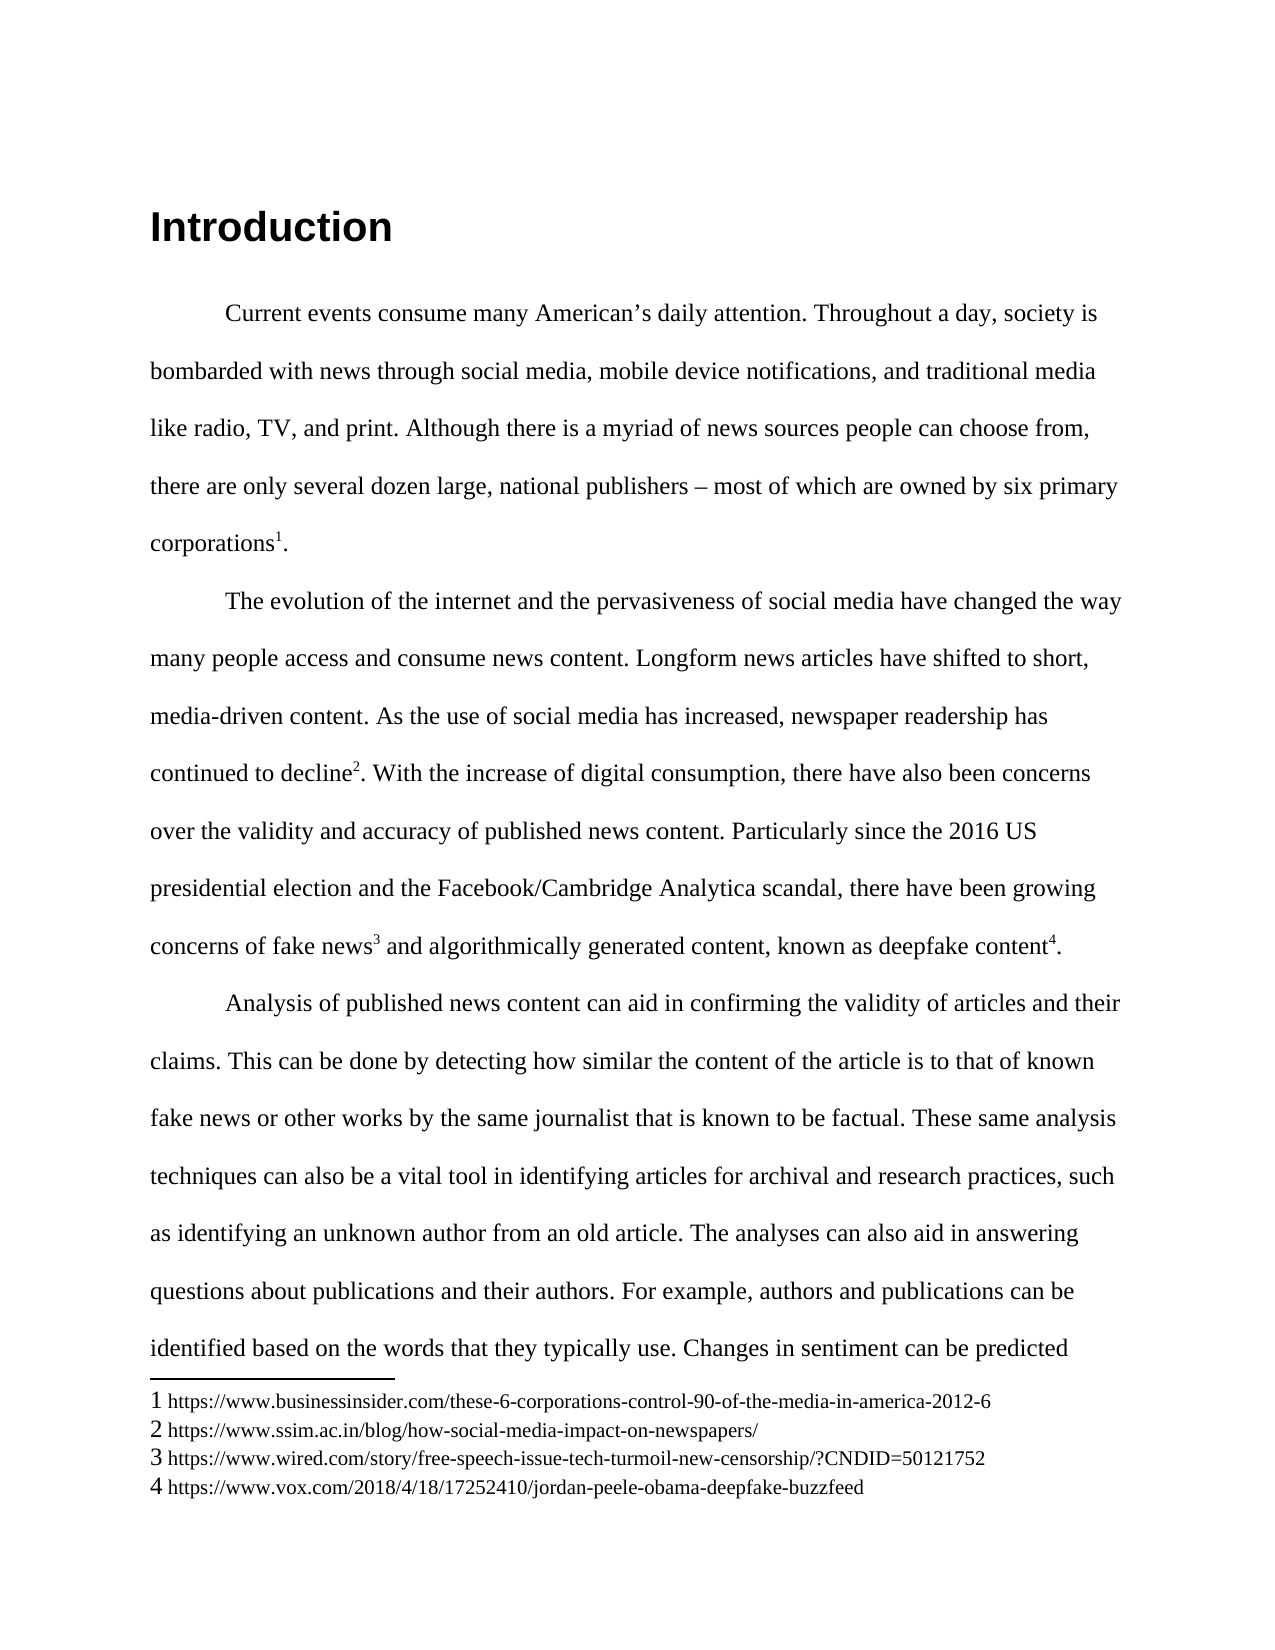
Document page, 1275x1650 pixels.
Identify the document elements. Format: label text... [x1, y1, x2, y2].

text Current events consume many American’s daily attention. Throughout a day, society is bombarded with news through social media, mobile device notifications, and traditional media like radio, TV, and print. Although there is a myriad of news sources people can choose from, there are only several dozen large, national publishers – most of which are owned by six primary corporations. [150, 298, 1125, 557]
subtitle Introduction [150, 202, 1125, 250]
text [150, 988, 1125, 1362]
text The evolution of the internet and the pervasiveness of social media have changed the way many people access and consume news content. Longform news articles have shifted to short, media-driven content. As the use of social media has increased, newspaper readership has continued to decline. With the increase of digital consumption, there have also been concerns over the validity and accuracy of published news content. Particularly since the 2016 US presidential election and the Facebook/Cambridge Analytica scandal, there have been growing concerns of fake news and algorithmically generated content, known as deepfake content. [150, 586, 1125, 959]
